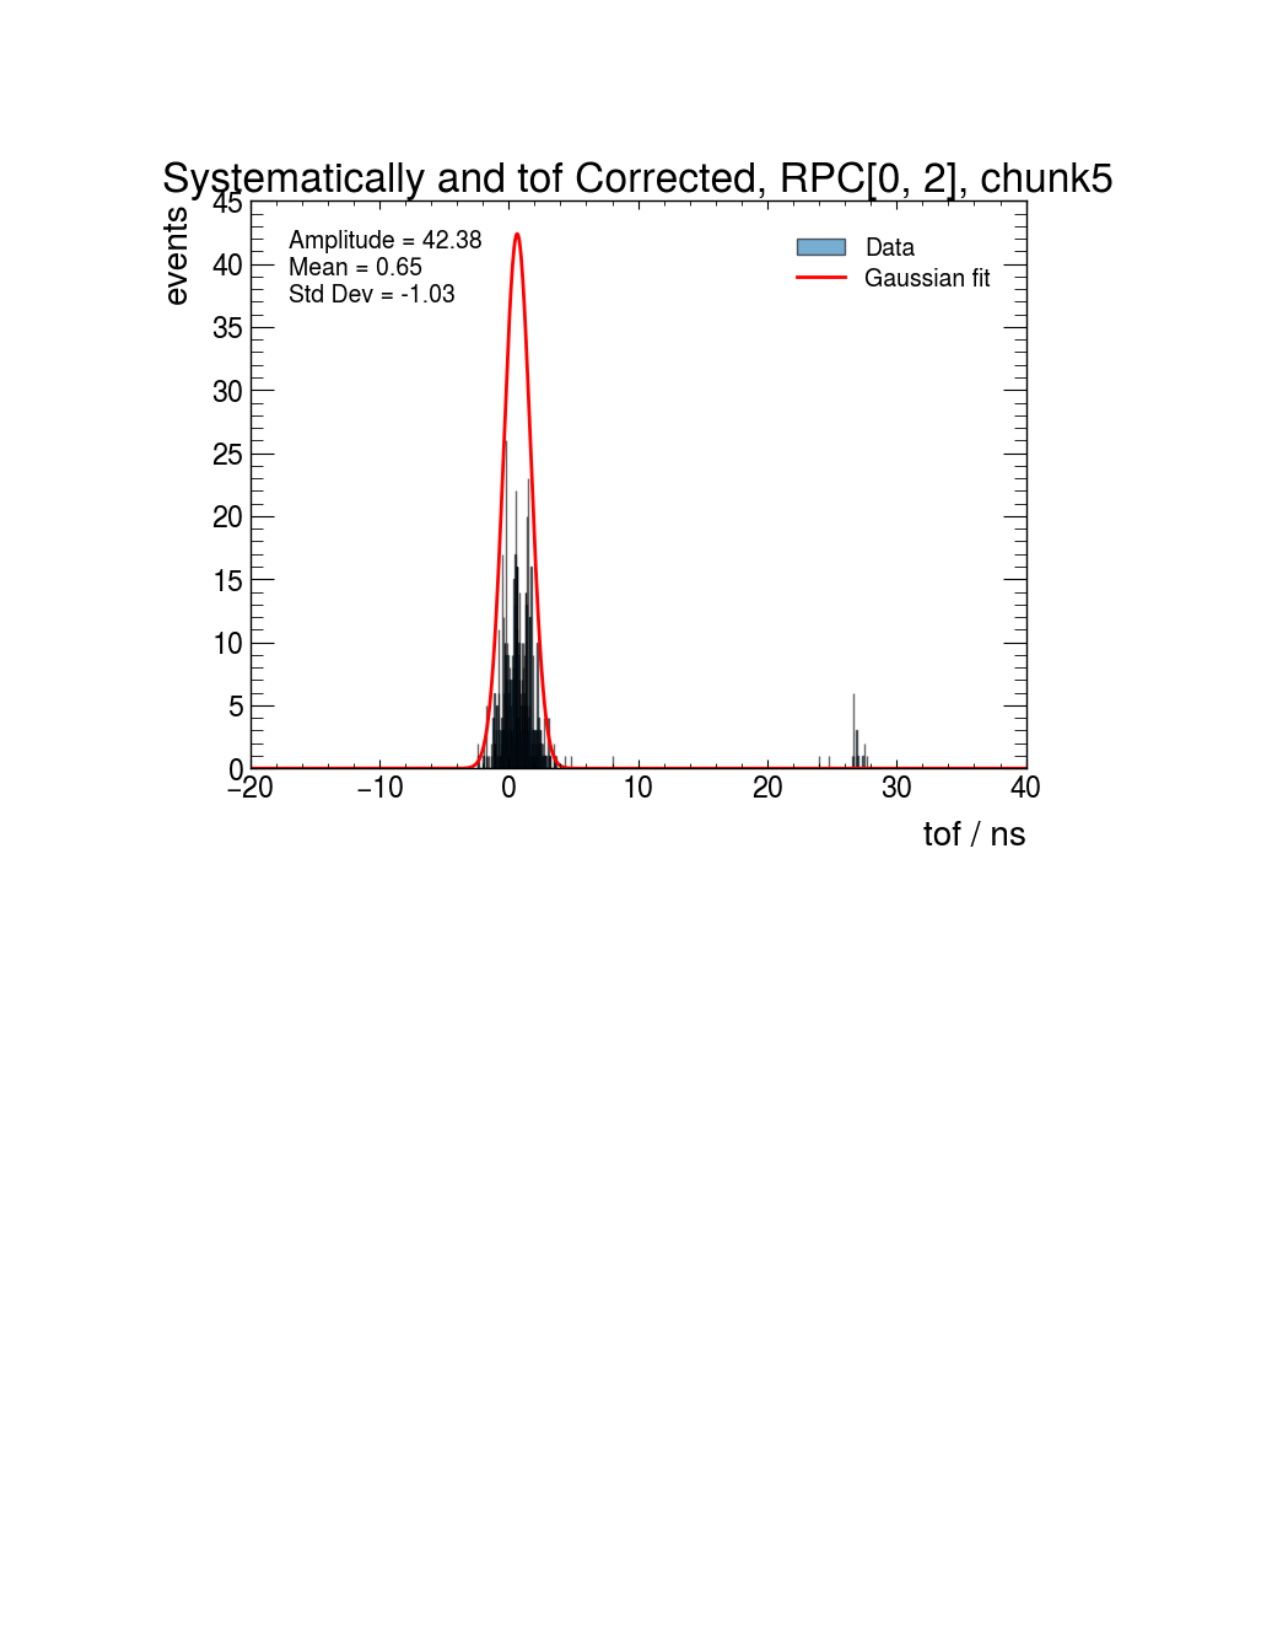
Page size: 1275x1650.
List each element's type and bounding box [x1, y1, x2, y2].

picture [150, 150, 1125, 864]
